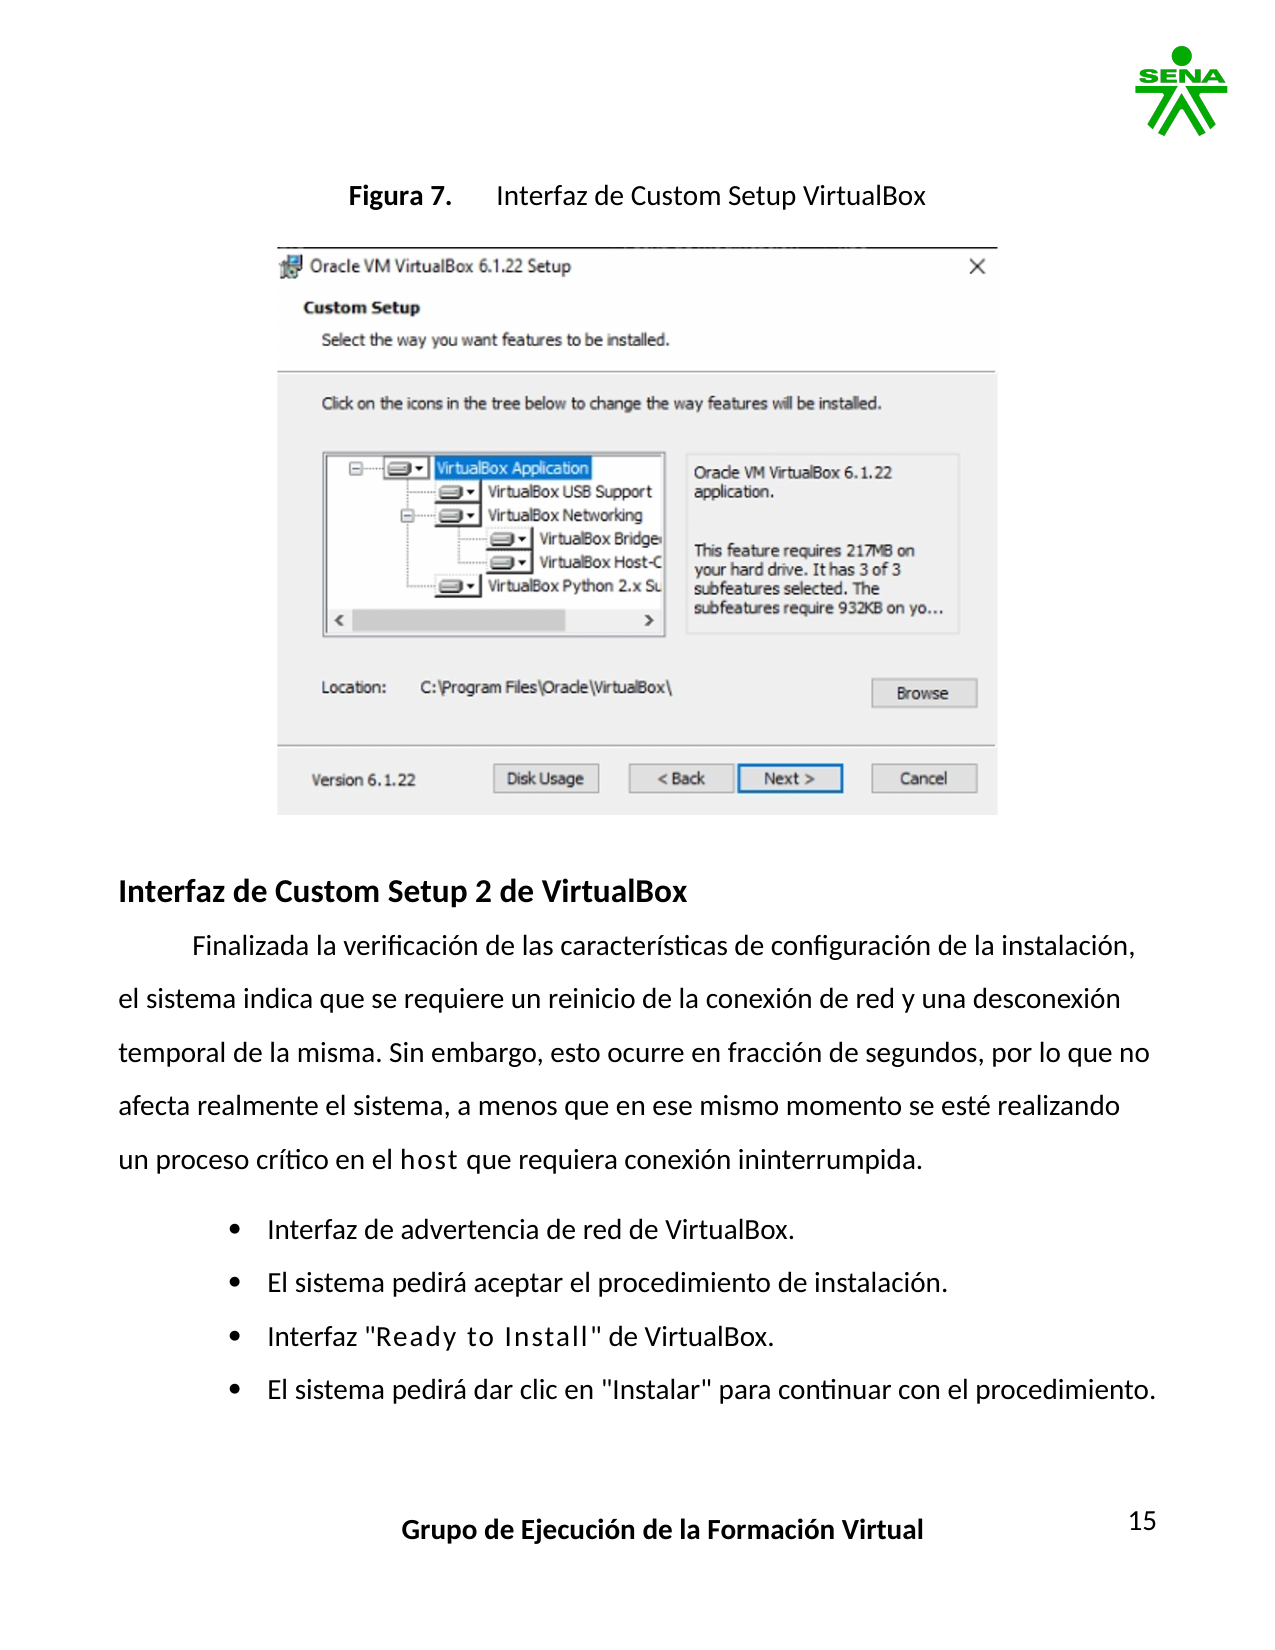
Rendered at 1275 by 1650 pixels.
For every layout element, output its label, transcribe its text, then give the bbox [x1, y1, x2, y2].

list Interfaz de advertencia de red de VirtualBox. [229, 1211, 1157, 1247]
list El sistema pedirá dar clic en "Instalar" para continuar con el procedimiento. [229, 1371, 1157, 1407]
picture [1135, 46, 1228, 136]
picture [277, 247, 998, 815]
subtitle Interfaz de Custom Setup 2 de VirtualBox [118, 870, 1157, 911]
list Interfaz "Ready to Install" de VirtualBox. [229, 1318, 1157, 1353]
text Finalizada la verificación de las características de configuración de la instalación, el sistema indica que se requiere un reinicio de la conexión de red y una desconexión temporal de la misma. Sin embargo, esto ocurre en fracción de segundos, por lo que no afecta realmente el sistema, a menos que en ese mismo momento se esté realizando un proceso crítico en el host que requiera conexión ininterrumpida. [118, 927, 1157, 1177]
text Interfaz de Custom Setup VirtualBox [118, 177, 1157, 213]
list El sistema pedirá aceptar el procedimiento de instalación. [229, 1264, 1157, 1300]
